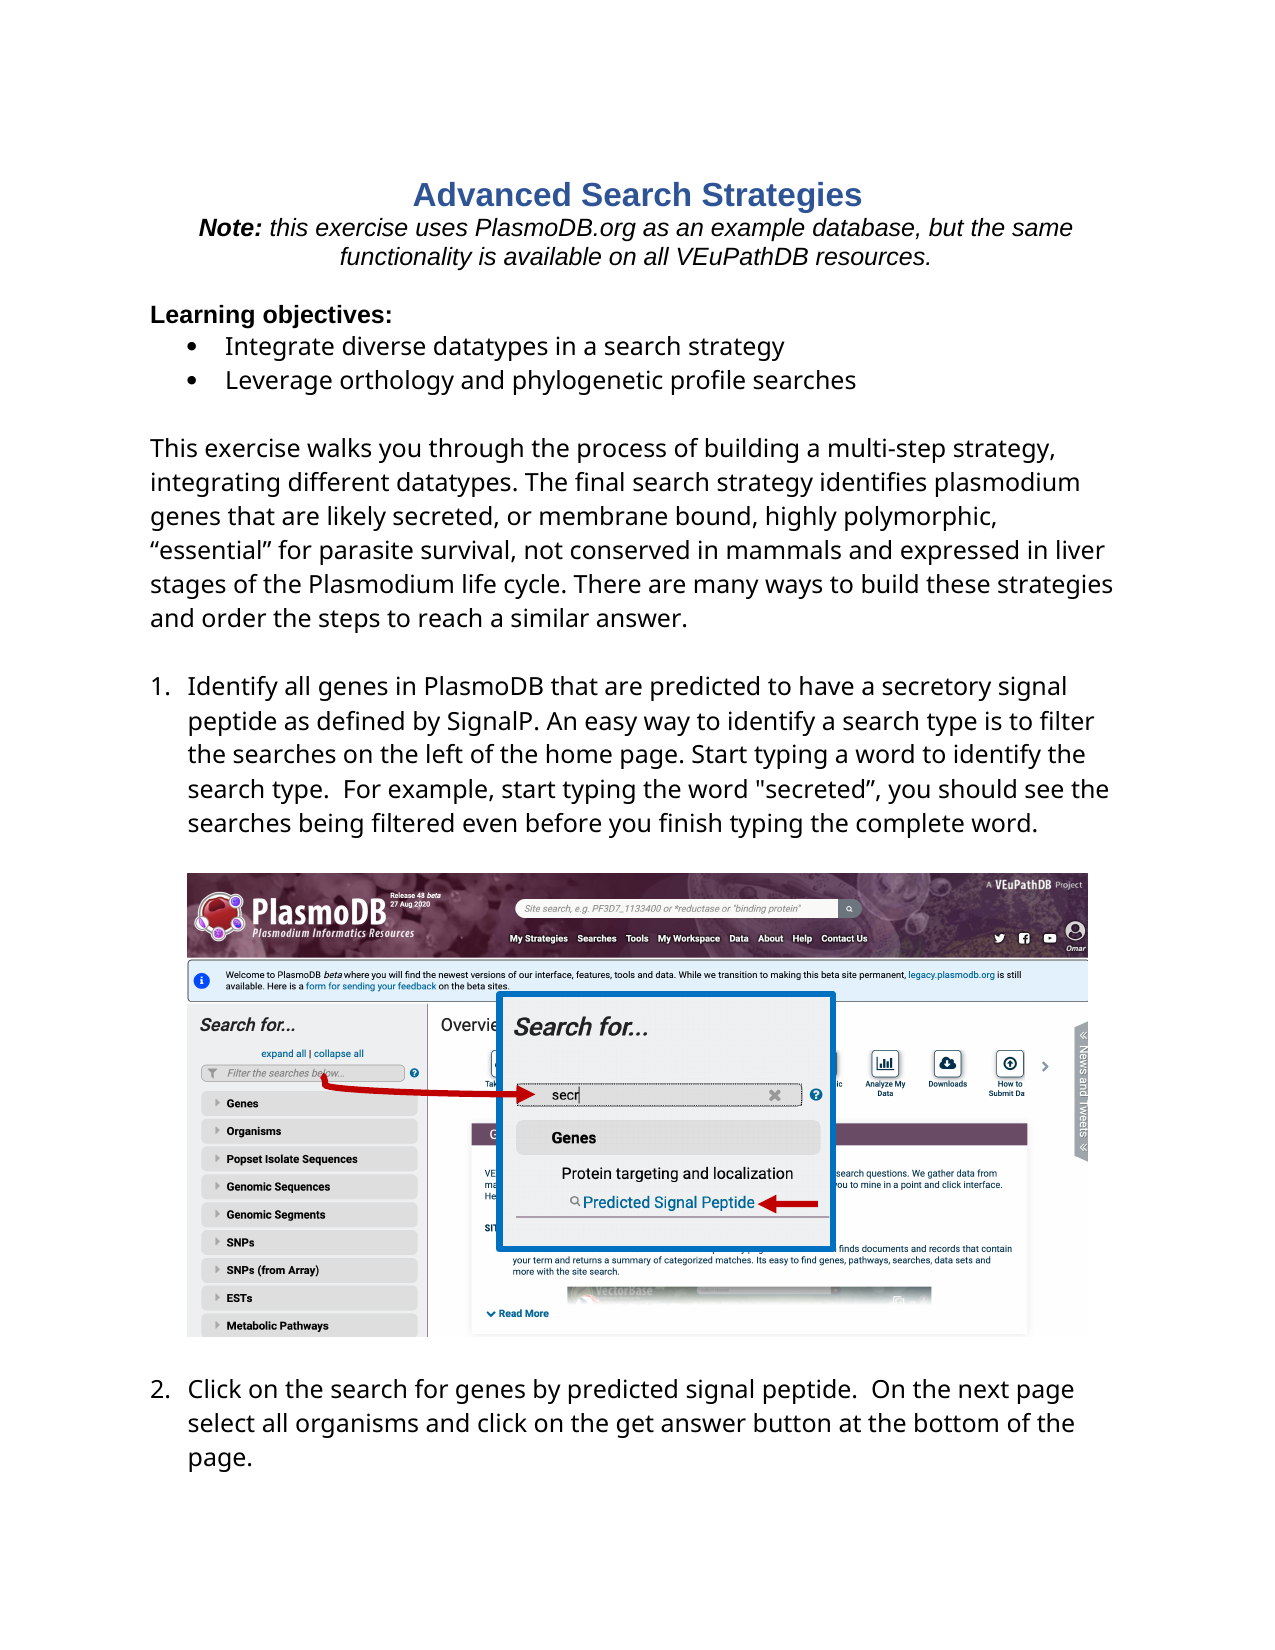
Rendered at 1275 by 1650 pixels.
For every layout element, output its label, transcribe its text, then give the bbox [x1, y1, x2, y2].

text Learning objectives: [150, 300, 1125, 328]
list Click on the search for genes by predicted signal peptide. On the next page select all organisms and click on the get answer button at the bottom of the page. [150, 1371, 1125, 1473]
text Note: this exercise uses PlasmoDB.org as an example database, but the same functionality is available on all VEuPathDB resources. [150, 213, 1125, 271]
list Integrate diverse datatypes in a search strategy [187, 328, 1125, 362]
list Leverage orthology and phylogenetic profile searches [187, 362, 1125, 397]
subtitle Advanced Search Strategies [150, 175, 1125, 213]
text This exercise walks you through the process of building a multi-step strategy, integrating different datatypes. The final search strategy identifies plasmodium genes that are likely secreted, or membrane bound, highly polymorphic, “essential” for parasite survival, not conserved in mammals and expressed in liver stages of the Plasmodium life cycle. There are many ways to build these strategies and order the steps to reach a similar answer. [150, 431, 1125, 635]
picture [187, 873, 1088, 1337]
list Identify all genes in PlasmoDB that are predicted to have a secretory signal peptide as defined by SignalP. An easy way to identify a search type is to filter the searches on the left of the home page. Start typing a word to identify the search type. For example, start typing the word "secreted”, you should see the searches being filtered even before you finish typing the complete word. [150, 669, 1125, 839]
